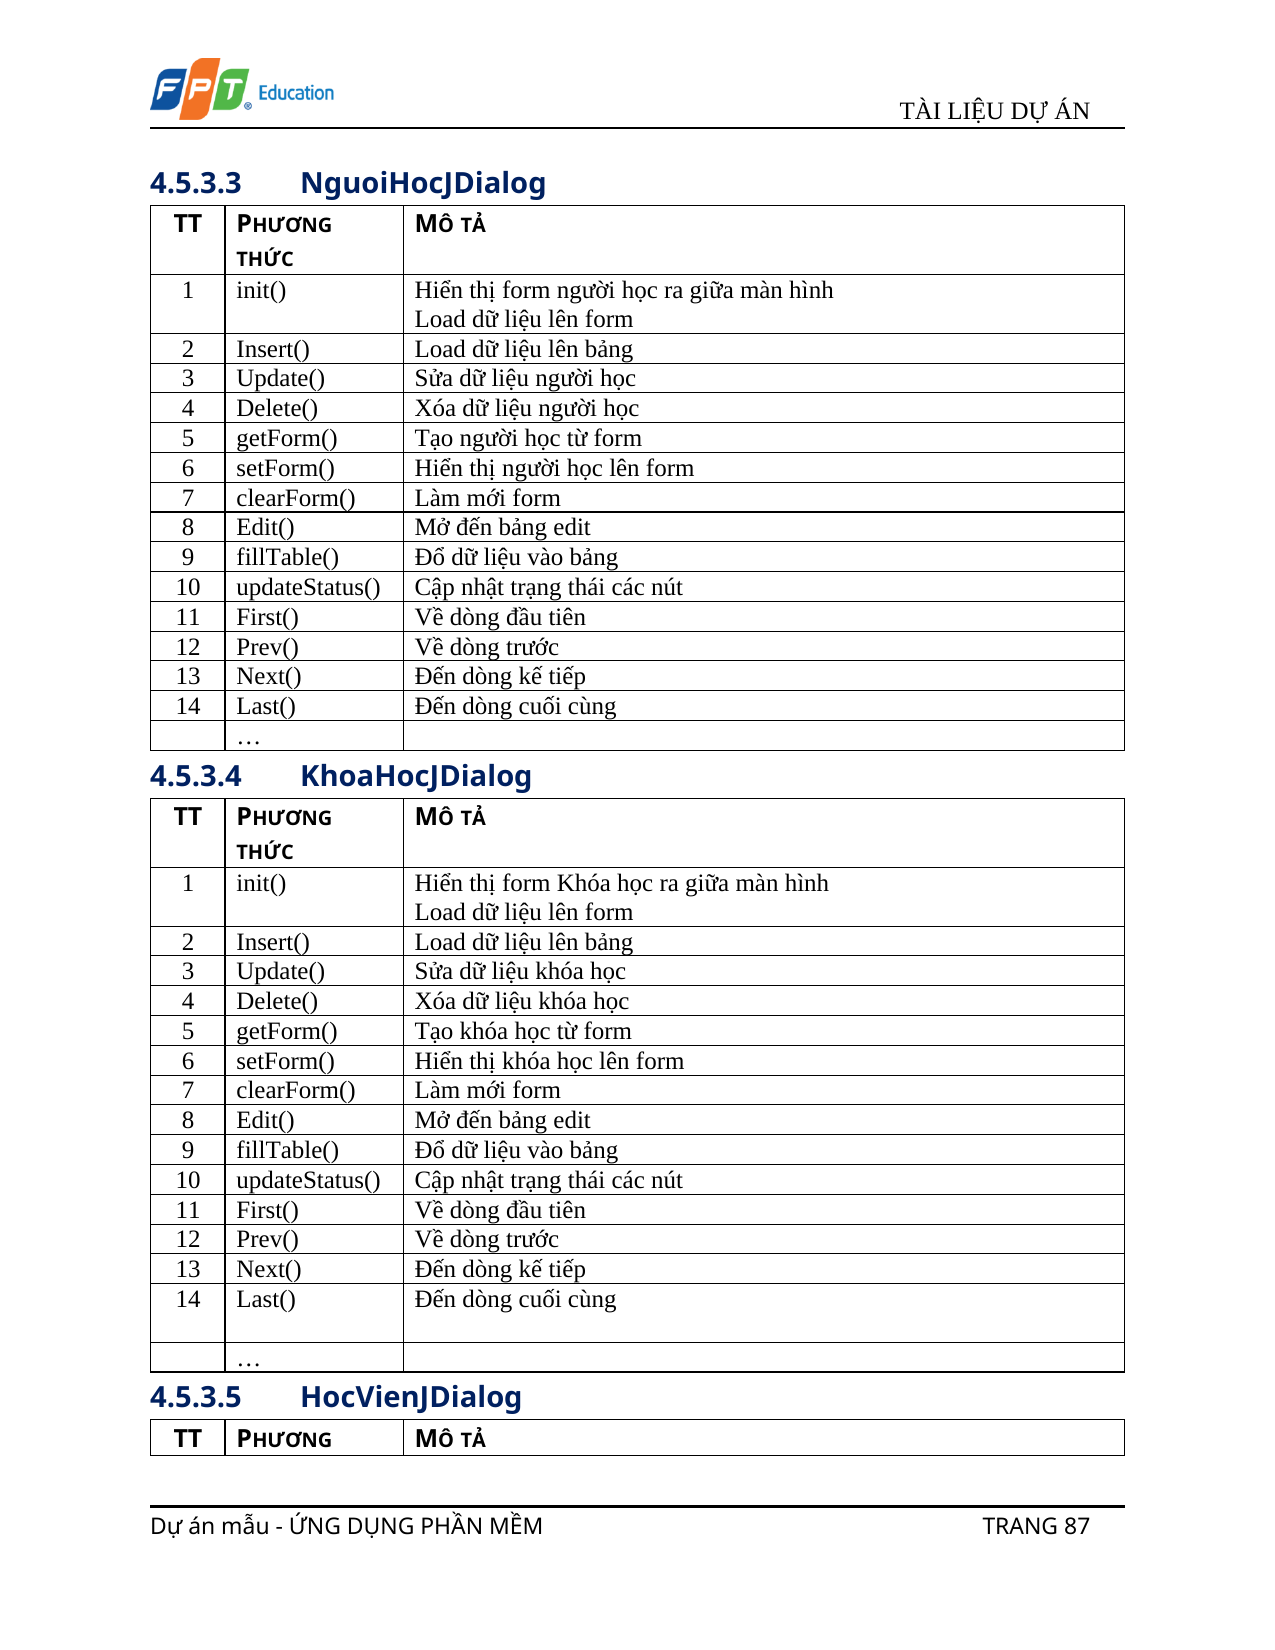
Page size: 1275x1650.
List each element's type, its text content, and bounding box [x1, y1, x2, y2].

picture [150, 58, 336, 120]
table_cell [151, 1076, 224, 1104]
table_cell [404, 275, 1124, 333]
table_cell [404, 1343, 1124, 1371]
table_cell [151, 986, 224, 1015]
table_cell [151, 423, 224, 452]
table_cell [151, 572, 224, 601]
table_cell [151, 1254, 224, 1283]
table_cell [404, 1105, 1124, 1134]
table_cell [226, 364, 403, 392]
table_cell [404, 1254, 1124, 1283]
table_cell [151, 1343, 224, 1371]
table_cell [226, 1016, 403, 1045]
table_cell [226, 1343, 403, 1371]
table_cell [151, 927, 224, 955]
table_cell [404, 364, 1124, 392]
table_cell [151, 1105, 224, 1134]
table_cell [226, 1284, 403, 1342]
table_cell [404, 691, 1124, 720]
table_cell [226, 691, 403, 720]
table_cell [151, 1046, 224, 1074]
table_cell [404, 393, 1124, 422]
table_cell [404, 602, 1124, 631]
subtitle NguoiHocJDialog [150, 162, 1125, 202]
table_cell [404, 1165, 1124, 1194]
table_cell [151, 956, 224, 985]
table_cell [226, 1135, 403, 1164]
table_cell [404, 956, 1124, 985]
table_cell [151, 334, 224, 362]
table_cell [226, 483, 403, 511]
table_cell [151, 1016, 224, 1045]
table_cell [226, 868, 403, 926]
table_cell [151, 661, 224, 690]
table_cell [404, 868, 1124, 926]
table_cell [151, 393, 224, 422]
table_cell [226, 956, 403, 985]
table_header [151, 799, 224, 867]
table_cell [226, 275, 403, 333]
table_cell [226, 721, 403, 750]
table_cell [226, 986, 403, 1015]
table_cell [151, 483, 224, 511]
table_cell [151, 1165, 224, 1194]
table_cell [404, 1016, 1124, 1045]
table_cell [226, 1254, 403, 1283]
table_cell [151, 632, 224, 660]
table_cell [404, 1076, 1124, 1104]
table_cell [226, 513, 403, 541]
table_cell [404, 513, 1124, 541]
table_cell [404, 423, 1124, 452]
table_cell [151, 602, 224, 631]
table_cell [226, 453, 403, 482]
subtitle KhoaHocJDialog [150, 755, 1125, 795]
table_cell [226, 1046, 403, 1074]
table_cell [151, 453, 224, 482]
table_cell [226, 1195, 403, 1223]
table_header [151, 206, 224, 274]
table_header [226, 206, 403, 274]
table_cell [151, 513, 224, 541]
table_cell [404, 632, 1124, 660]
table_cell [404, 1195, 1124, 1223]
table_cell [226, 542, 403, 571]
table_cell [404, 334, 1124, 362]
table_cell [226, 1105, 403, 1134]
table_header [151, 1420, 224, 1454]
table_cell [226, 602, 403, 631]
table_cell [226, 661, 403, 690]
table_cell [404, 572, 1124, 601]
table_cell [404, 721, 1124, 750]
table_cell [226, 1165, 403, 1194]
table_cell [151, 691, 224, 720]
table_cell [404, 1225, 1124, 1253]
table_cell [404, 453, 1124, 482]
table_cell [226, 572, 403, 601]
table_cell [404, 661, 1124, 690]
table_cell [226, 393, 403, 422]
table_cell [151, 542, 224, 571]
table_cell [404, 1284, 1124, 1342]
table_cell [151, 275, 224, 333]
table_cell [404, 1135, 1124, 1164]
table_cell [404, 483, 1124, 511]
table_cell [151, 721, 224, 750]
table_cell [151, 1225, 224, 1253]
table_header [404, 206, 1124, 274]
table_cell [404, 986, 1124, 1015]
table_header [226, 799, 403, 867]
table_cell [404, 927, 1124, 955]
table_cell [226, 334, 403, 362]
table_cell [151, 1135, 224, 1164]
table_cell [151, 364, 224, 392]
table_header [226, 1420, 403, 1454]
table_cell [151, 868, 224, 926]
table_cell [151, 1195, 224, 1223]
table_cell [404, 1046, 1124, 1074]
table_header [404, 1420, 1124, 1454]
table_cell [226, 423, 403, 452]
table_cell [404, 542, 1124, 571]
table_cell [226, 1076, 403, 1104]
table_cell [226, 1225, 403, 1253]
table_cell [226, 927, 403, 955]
subtitle HocVienJDialog [150, 1377, 1125, 1416]
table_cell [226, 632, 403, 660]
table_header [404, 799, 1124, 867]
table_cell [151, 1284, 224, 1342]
